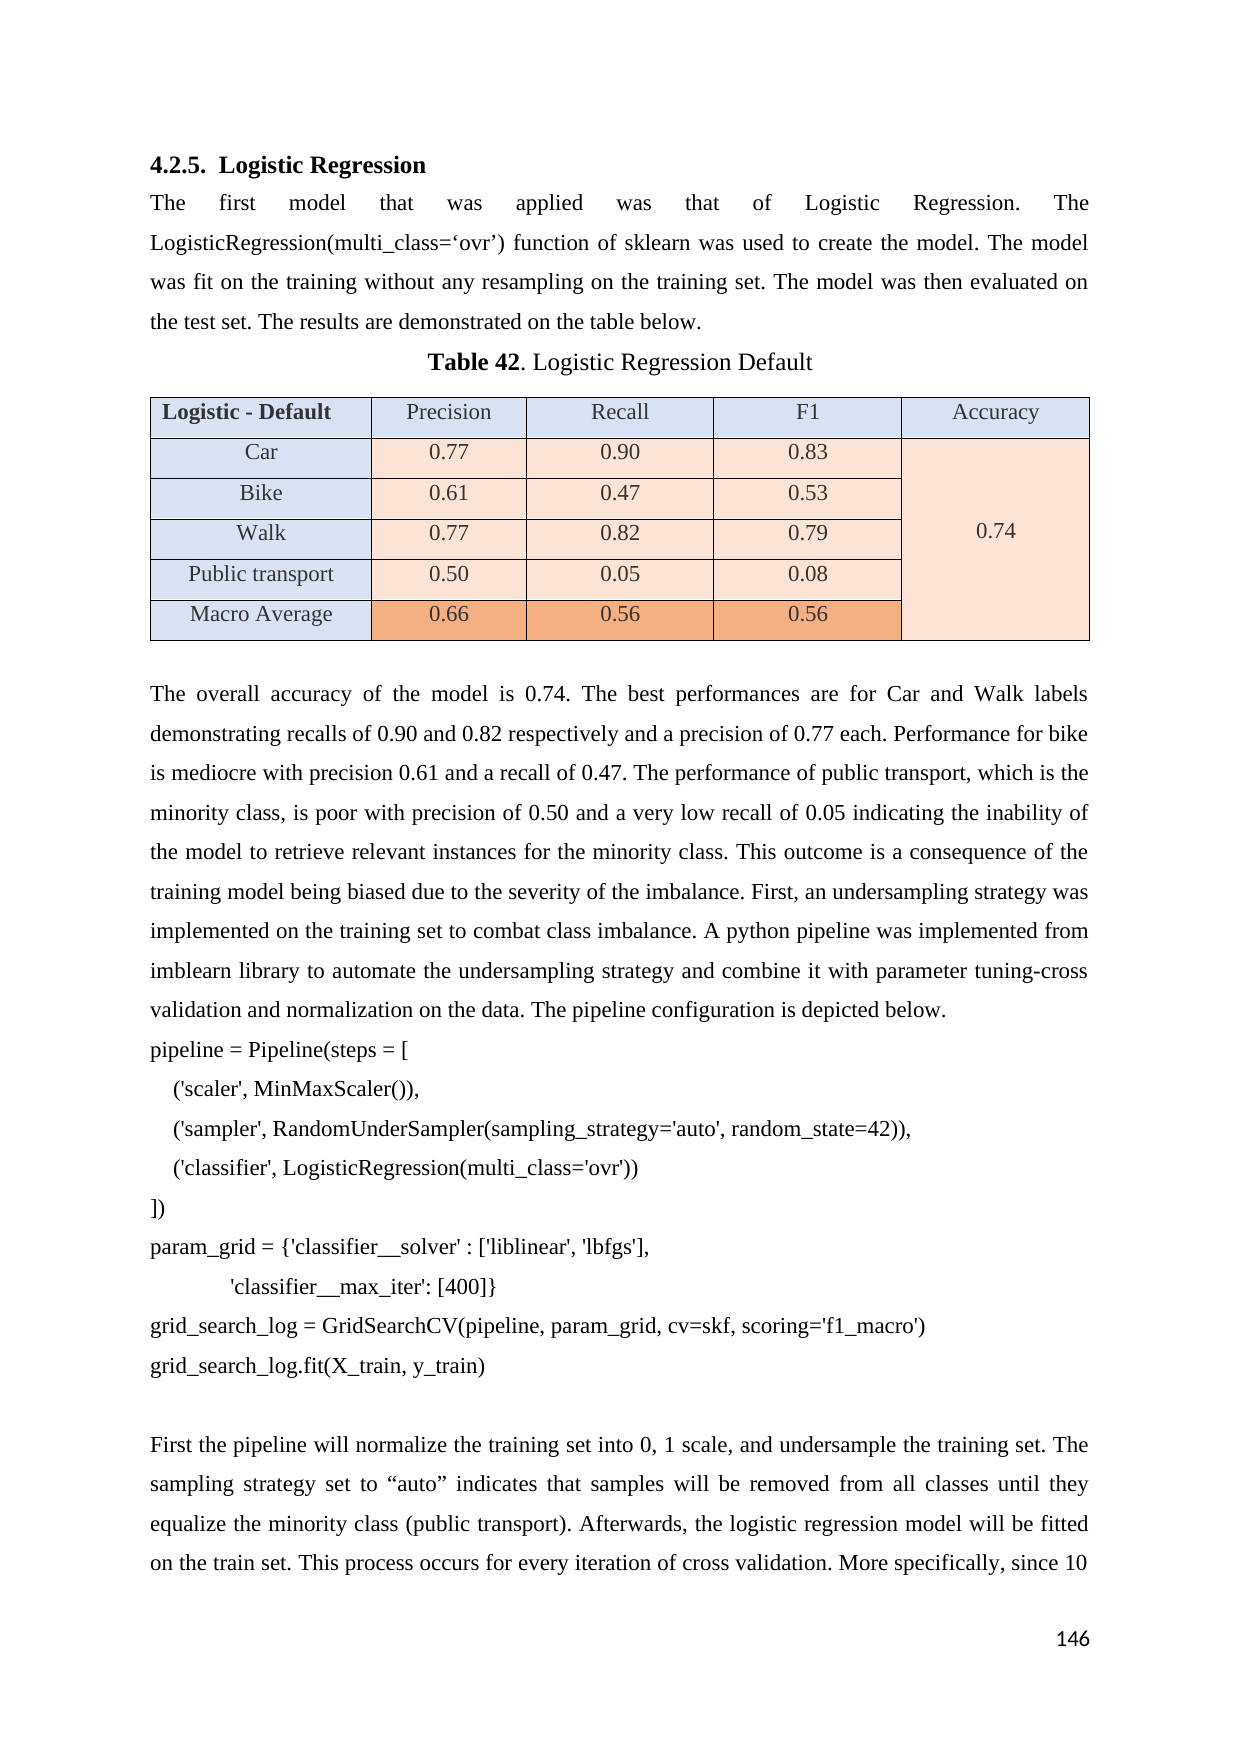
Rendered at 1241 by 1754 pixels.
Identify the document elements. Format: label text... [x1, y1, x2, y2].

text ]) [150, 1194, 1090, 1220]
text The first model that was applied was that of Logistic Regression. The LogisticRegression(multi_class=‘ovr’) function of sklearn was used to create the model. The model was fit on the training without any resampling on the training set. The model was then evaluated on the test set. The results are demonstrated on the table below. [150, 189, 1090, 334]
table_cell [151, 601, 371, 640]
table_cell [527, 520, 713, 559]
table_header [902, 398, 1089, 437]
subtitle 4.2.5. Logistic Regression [150, 150, 1090, 179]
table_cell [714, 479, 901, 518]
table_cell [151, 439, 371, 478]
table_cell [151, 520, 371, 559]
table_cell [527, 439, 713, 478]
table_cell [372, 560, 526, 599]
text The overall accuracy of the model is 0.74. The best performances are for Car and Walk labels demonstrating recalls of 0.90 and 0.82 respectively and a precision of 0.77 each. Performance for bike is mediocre with precision 0.61 and a recall of 0.47. The performance of public transport, which is the minority class, is poor with precision of 0.50 and a very low recall of 0.05 indicating the inability of the model to retrieve relevant instances for the minority class. This outcome is a consequence of the training model being biased due to the severity of the imbalance. First, an undersampling strategy was implemented on the training set to combat class imbalance. A python pipeline was implemented from imblearn library to automate the undersampling strategy and combine it with parameter tuning-cross validation and normalization on the data. The pipeline configuration is depicted below. [150, 681, 1090, 1023]
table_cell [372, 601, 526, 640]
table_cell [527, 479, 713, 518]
text 'classifier__max_iter': [400]} [150, 1273, 1090, 1299]
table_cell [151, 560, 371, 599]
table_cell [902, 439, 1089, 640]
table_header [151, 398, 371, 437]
text grid_search_log.fit(X_train, y_train) [150, 1352, 1090, 1378]
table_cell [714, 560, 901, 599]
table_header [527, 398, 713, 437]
text param_grid = {'classifier__solver' : ['liblinear', 'lbfgs'], [150, 1233, 1090, 1259]
text Table 42. Logistic Regression Default [150, 347, 1090, 376]
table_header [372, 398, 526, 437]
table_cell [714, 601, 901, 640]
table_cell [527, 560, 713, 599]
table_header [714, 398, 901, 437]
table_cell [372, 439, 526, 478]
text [150, 1431, 1090, 1575]
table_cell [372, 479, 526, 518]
text grid_search_log = GridSearchCV(pipeline, param_grid, cv=skf, scoring='f1_macro') [150, 1312, 1090, 1338]
text ('sampler', RandomUnderSampler(sampling_strategy='auto', random_state=42)), [150, 1115, 1090, 1141]
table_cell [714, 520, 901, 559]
text pipeline = Pipeline(steps = [ [150, 1036, 1090, 1062]
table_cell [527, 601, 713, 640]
text ('classifier', LogisticRegression(multi_class='ovr')) [150, 1154, 1090, 1181]
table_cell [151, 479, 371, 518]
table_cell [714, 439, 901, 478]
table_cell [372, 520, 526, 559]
text ('scaler', MinMaxScaler()), [150, 1075, 1090, 1102]
